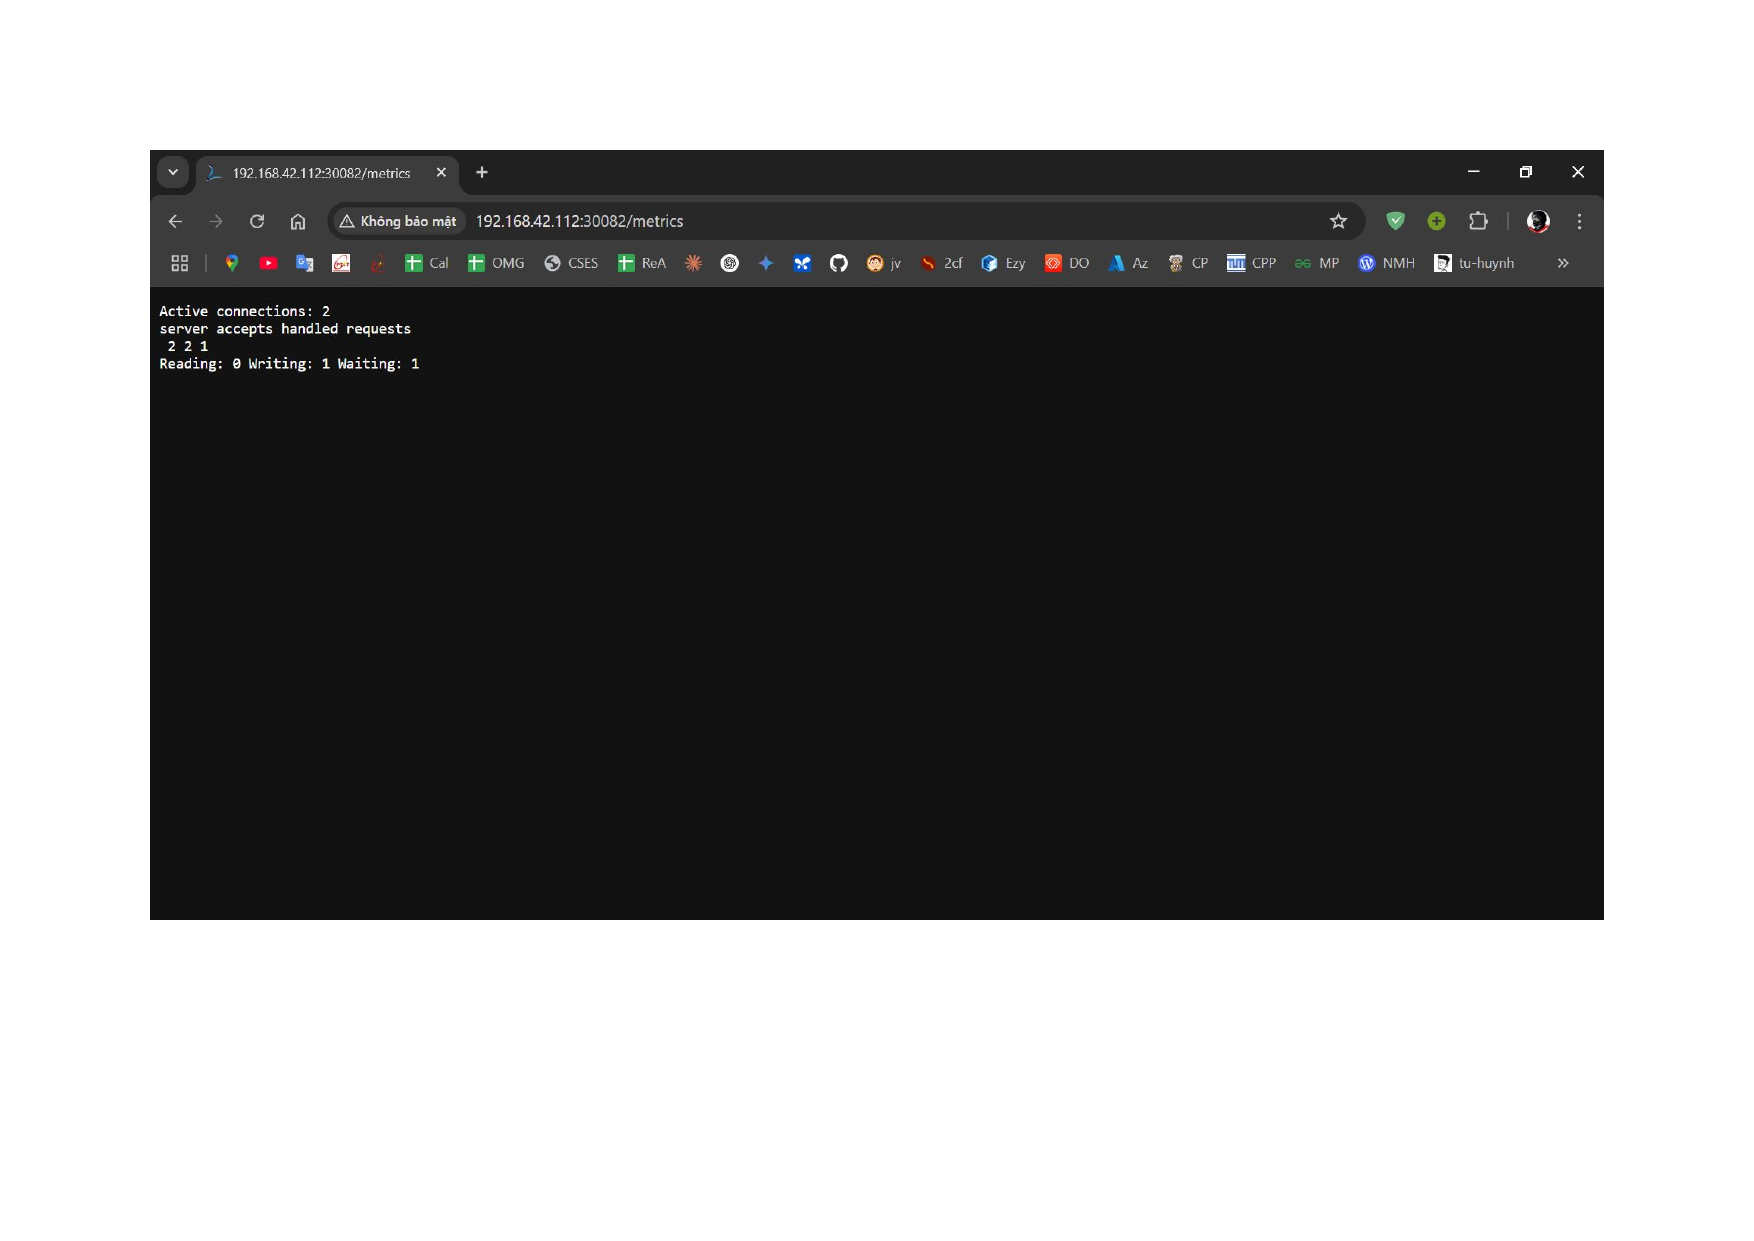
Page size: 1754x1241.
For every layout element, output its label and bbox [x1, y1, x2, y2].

picture [150, 150, 1604, 920]
